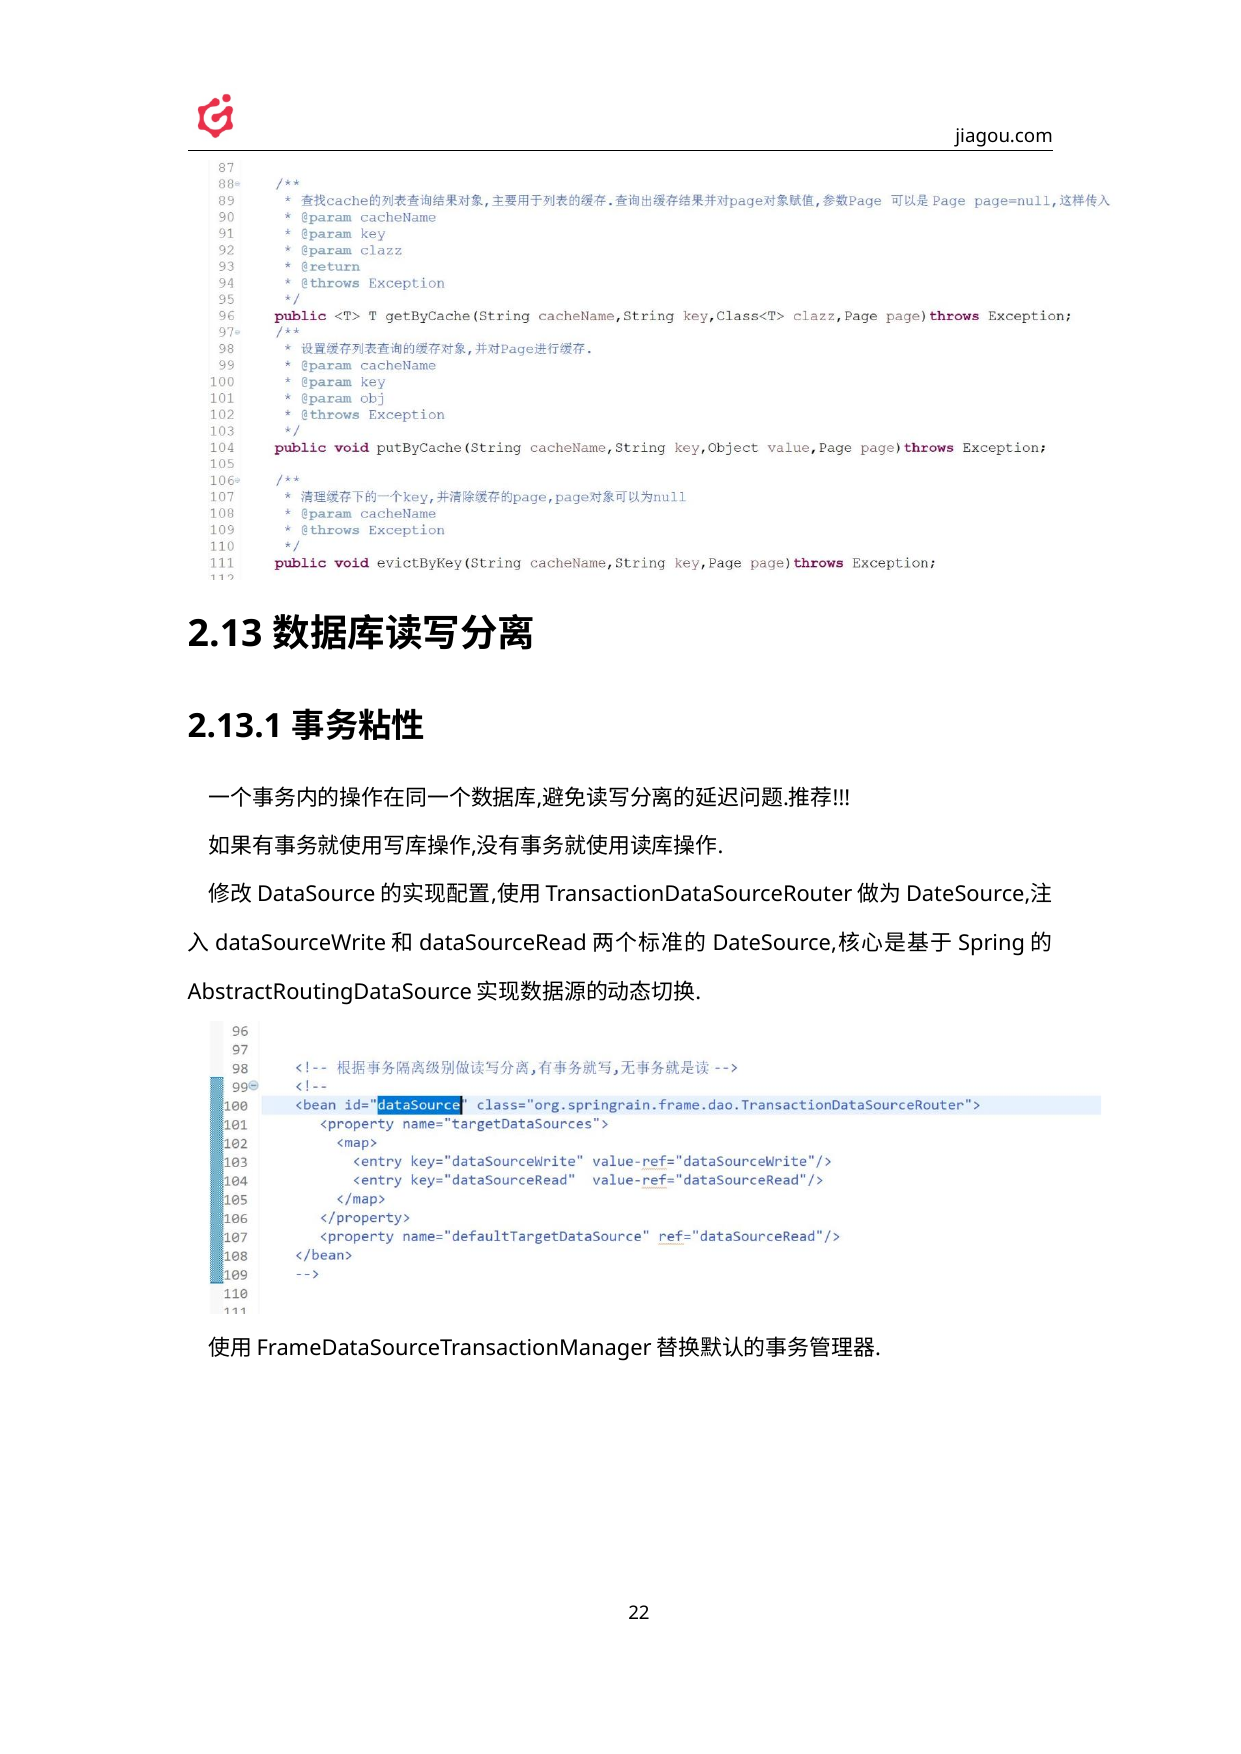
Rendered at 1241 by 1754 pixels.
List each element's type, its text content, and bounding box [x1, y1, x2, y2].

subtitle 数据库读写分离 [187, 598, 1053, 663]
text 修改DataSource的实现配置,使用TransactionDataSourceRouter做为DateSource,注入dataSourceWrite和dataSourceRead两个标准的DateSource,核心是基于Spring的AbstractRoutingDataSource实现数据源的动态切换. [187, 876, 1053, 1006]
picture [187, 88, 242, 143]
text 如果有事务就使用写库操作,没有事务就使用读库操作. [187, 828, 1053, 860]
text 一个事务内的操作在同一个数据库,避免读写分离的延迟问题.推荐!!! [187, 779, 1053, 812]
subtitle 事务粘性 [187, 690, 1053, 755]
picture [208, 1021, 1102, 1314]
text 使用FrameDataSourceTransactionManager替换默认的事务管理器. [187, 1329, 1053, 1362]
picture [208, 160, 1130, 580]
